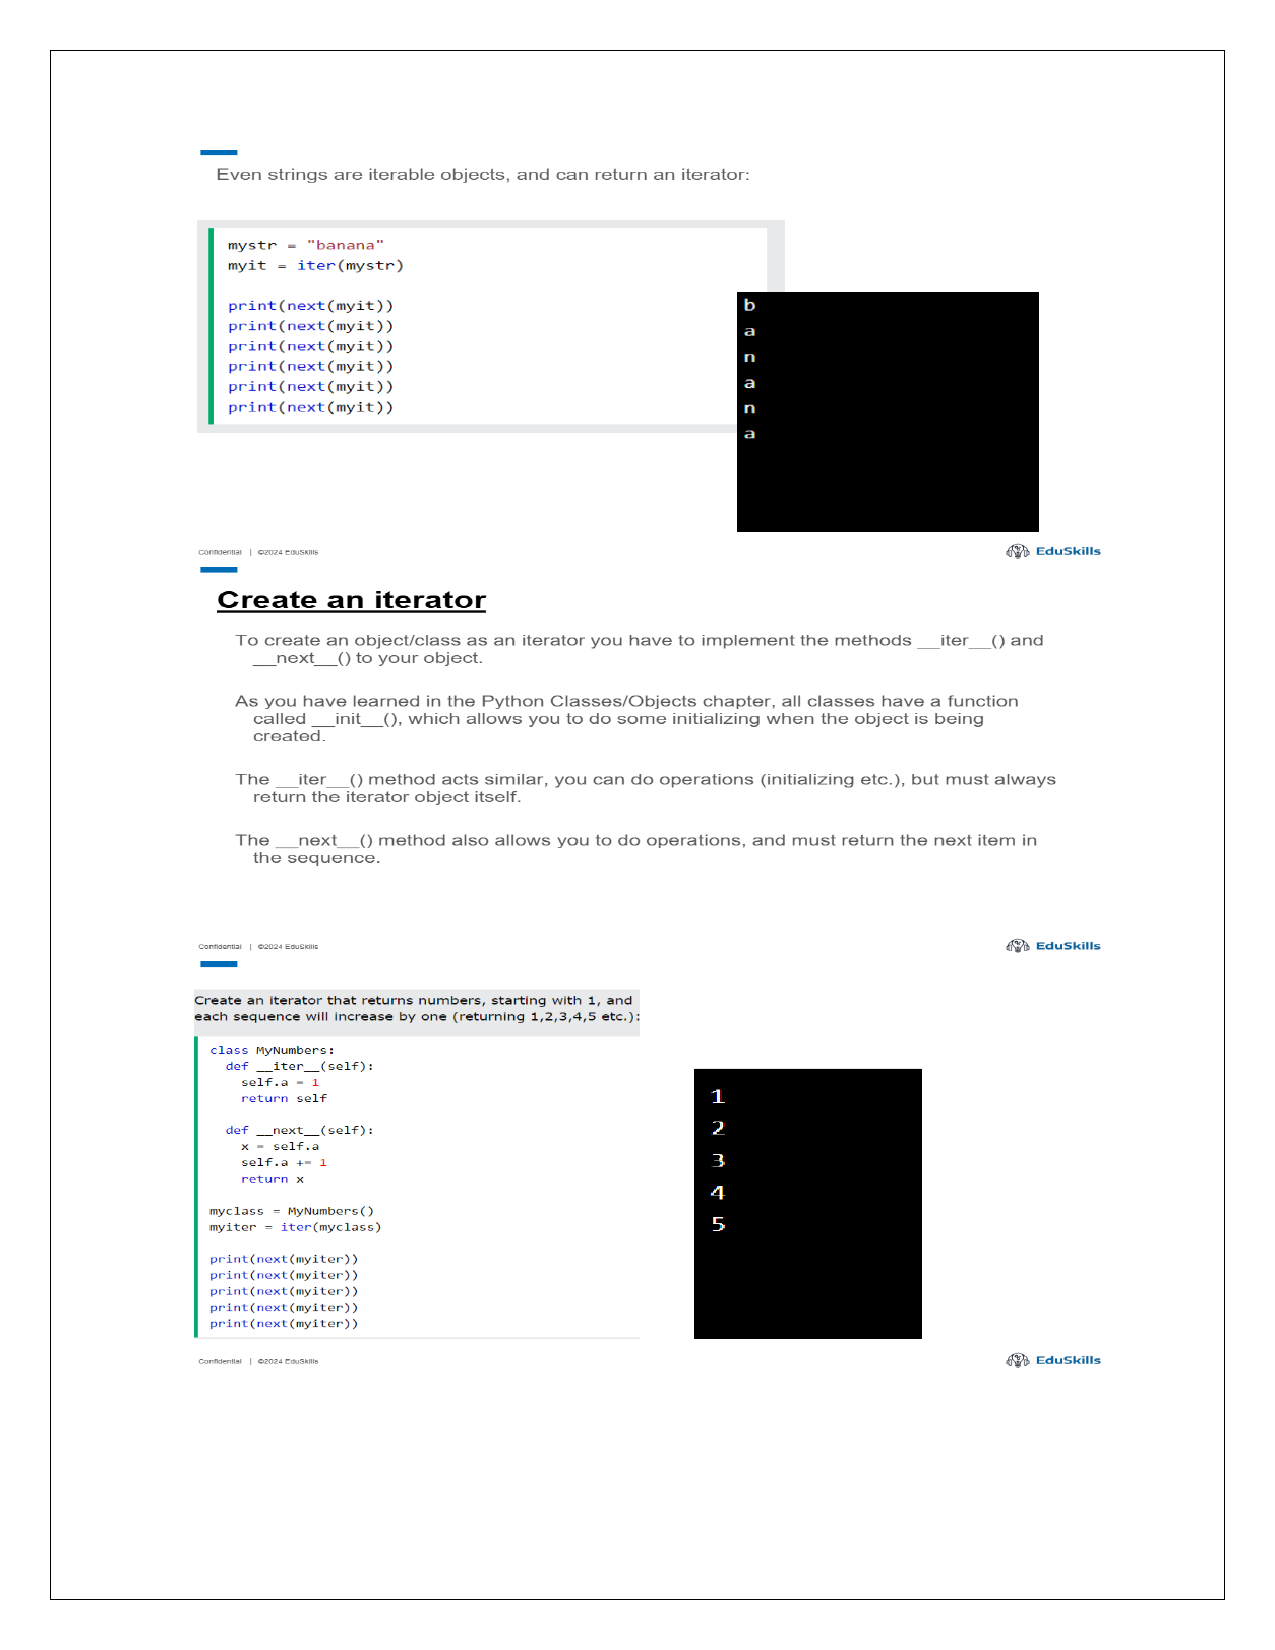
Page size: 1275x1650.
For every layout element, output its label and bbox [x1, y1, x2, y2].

picture [150, 567, 1126, 958]
picture [150, 150, 1126, 564]
picture [150, 961, 1126, 1373]
